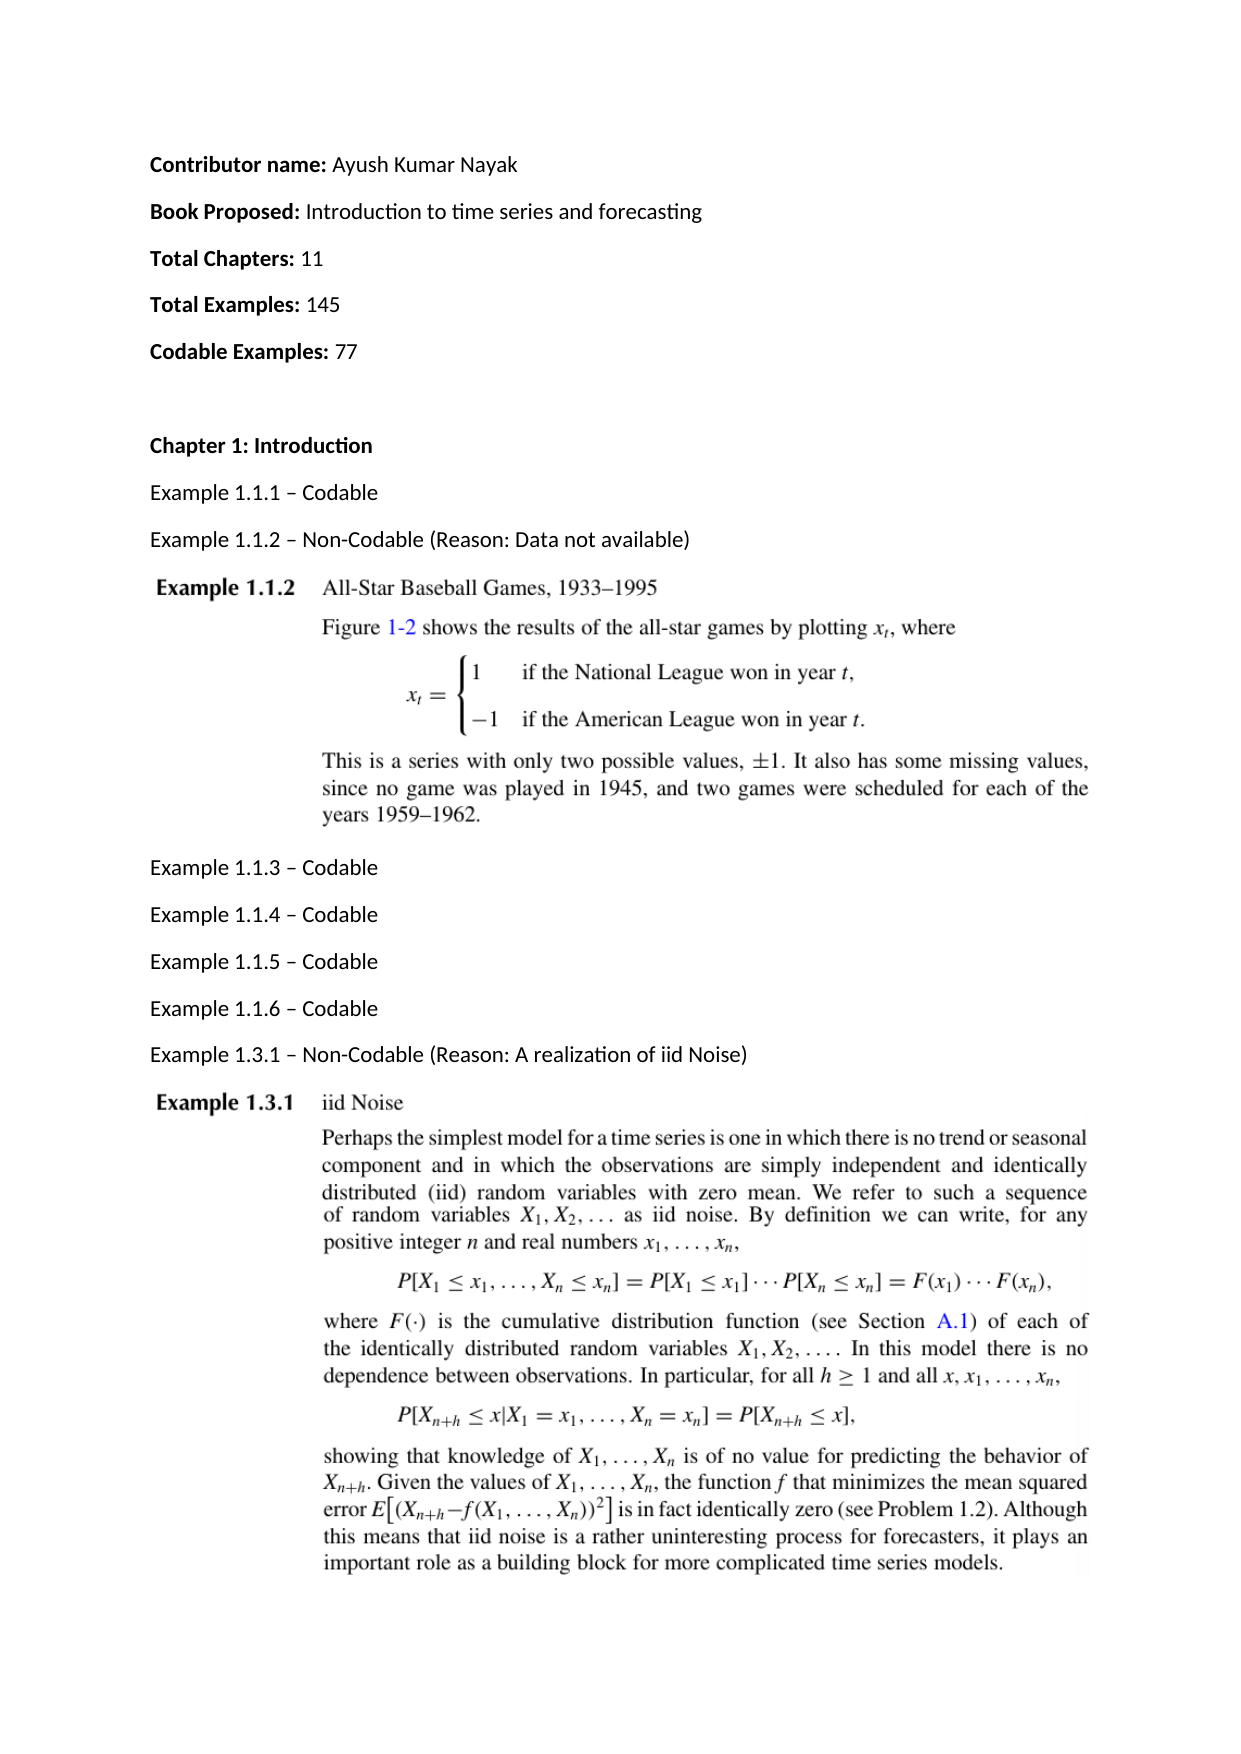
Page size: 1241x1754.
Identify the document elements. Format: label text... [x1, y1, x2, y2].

text Chapter 1: Introduction [150, 431, 1090, 459]
text Total Chapters: 11 [150, 244, 1090, 272]
text Example 1.1.6 – Codable [150, 994, 1090, 1022]
text Example 1.1.3 – Codable [150, 853, 1090, 881]
text Example 1.1.4 – Codable [150, 900, 1090, 928]
text Codable Examples: 77 [150, 337, 1090, 366]
text Example 1.1.5 – Codable [150, 947, 1090, 975]
text Example 1.1.1 – Codable [150, 478, 1090, 506]
picture [150, 1089, 1091, 1576]
text Example 1.3.1 – Non-Codable (Reason: A realization of iid Noise) [150, 1041, 1090, 1069]
text Example 1.1.2 – Non-Codable (Reason: Data not available) [150, 525, 1090, 553]
picture [150, 572, 1091, 827]
text Total Examples: 145 [150, 291, 1090, 319]
text Contributor name: Ayush Kumar Nayak [150, 150, 1090, 178]
text Book Proposed: Introduction to time series and forecasting [150, 197, 1090, 225]
